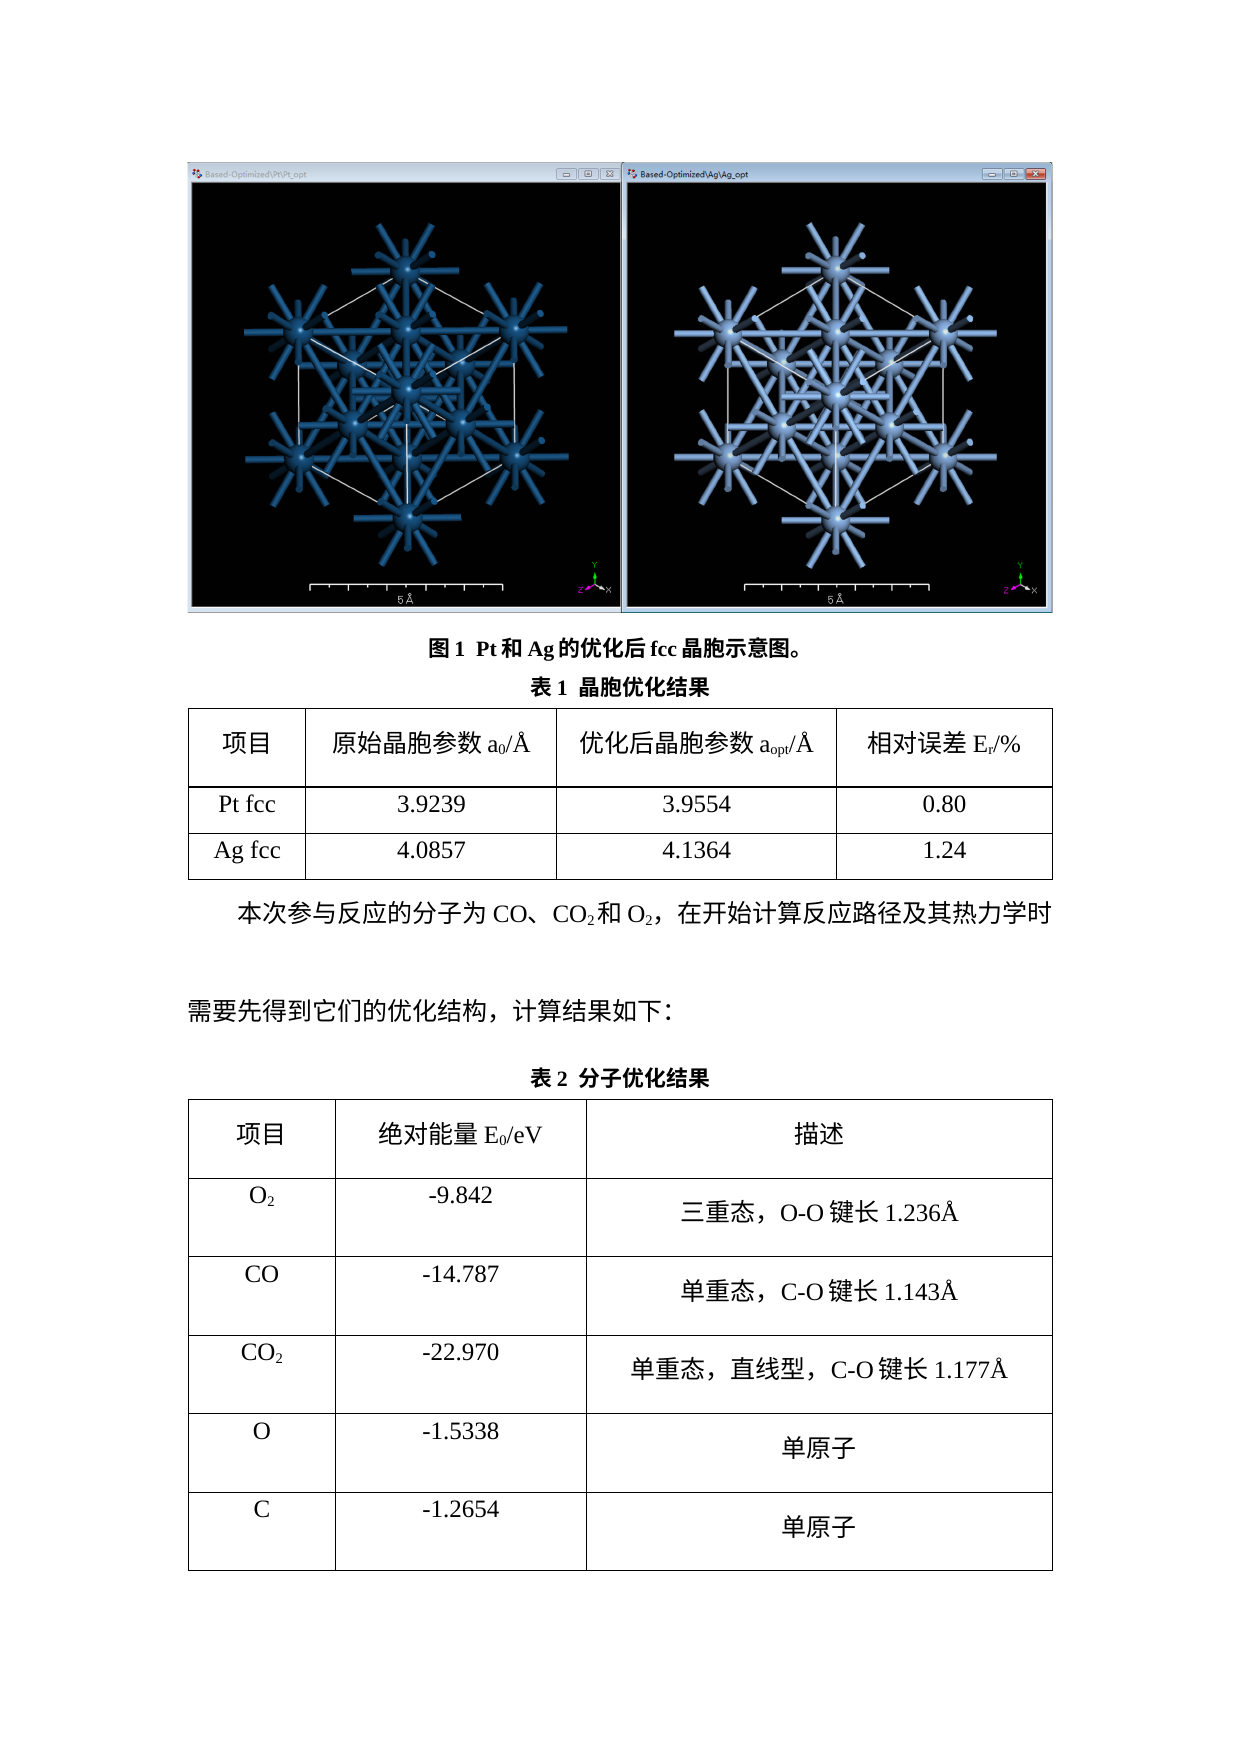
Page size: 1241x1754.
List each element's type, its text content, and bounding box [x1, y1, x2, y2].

table_cell 单原子 [587, 1493, 1052, 1570]
table_cell 单原子 [587, 1414, 1052, 1492]
text 图1 Pt和Ag的优化后fcc晶胞示意图。 [187, 630, 1053, 663]
text 表2 分子优化结果 [187, 1060, 1053, 1093]
table_cell Pt fcc [189, 788, 305, 832]
table_cell -1.2654 [336, 1493, 586, 1570]
text 本次参与反应的分子为CO、CO2和O2，在开始计算反应路径及其热力学时需要先得到它们的优化结构，计算结果如下： [187, 880, 1053, 1042]
table_cell 单重态，C-O键长1.143Å [587, 1257, 1052, 1334]
text 表1 晶胞优化结果 [187, 669, 1053, 702]
table_header 描述 [587, 1100, 1052, 1177]
table_cell 4.1364 [557, 834, 836, 878]
picture [187, 162, 1053, 613]
table_cell -1.5338 [336, 1414, 586, 1492]
table_cell 1.24 [837, 834, 1052, 878]
table_cell CO [189, 1257, 335, 1334]
table_header 优化后晶胞参数aopt/Å [557, 709, 836, 786]
table_header 项目 [189, 709, 305, 786]
table_cell 单重态，直线型，C-O键长1.177Å [587, 1336, 1052, 1413]
table_cell Ag fcc [189, 834, 305, 878]
table_cell 3.9239 [306, 788, 556, 832]
table_cell 三重态，O-O键长1.236Å [587, 1179, 1052, 1256]
table_cell -9.842 [336, 1179, 586, 1256]
table_header 原始晶胞参数a0/Å [306, 709, 556, 786]
table_header 相对误差Er/% [837, 709, 1052, 786]
table_header 项目 [189, 1100, 335, 1177]
table_cell -22.970 [336, 1336, 586, 1413]
table_cell 4.0857 [306, 834, 556, 878]
table_cell -14.787 [336, 1257, 586, 1334]
table_cell O [189, 1414, 335, 1492]
table_cell 0.80 [837, 788, 1052, 832]
table_cell C [189, 1493, 335, 1570]
table_cell CO2 [189, 1336, 335, 1413]
table_cell O2 [189, 1179, 335, 1256]
table_header 绝对能量E0/eV [336, 1100, 586, 1177]
table_cell 3.9554 [557, 788, 836, 832]
